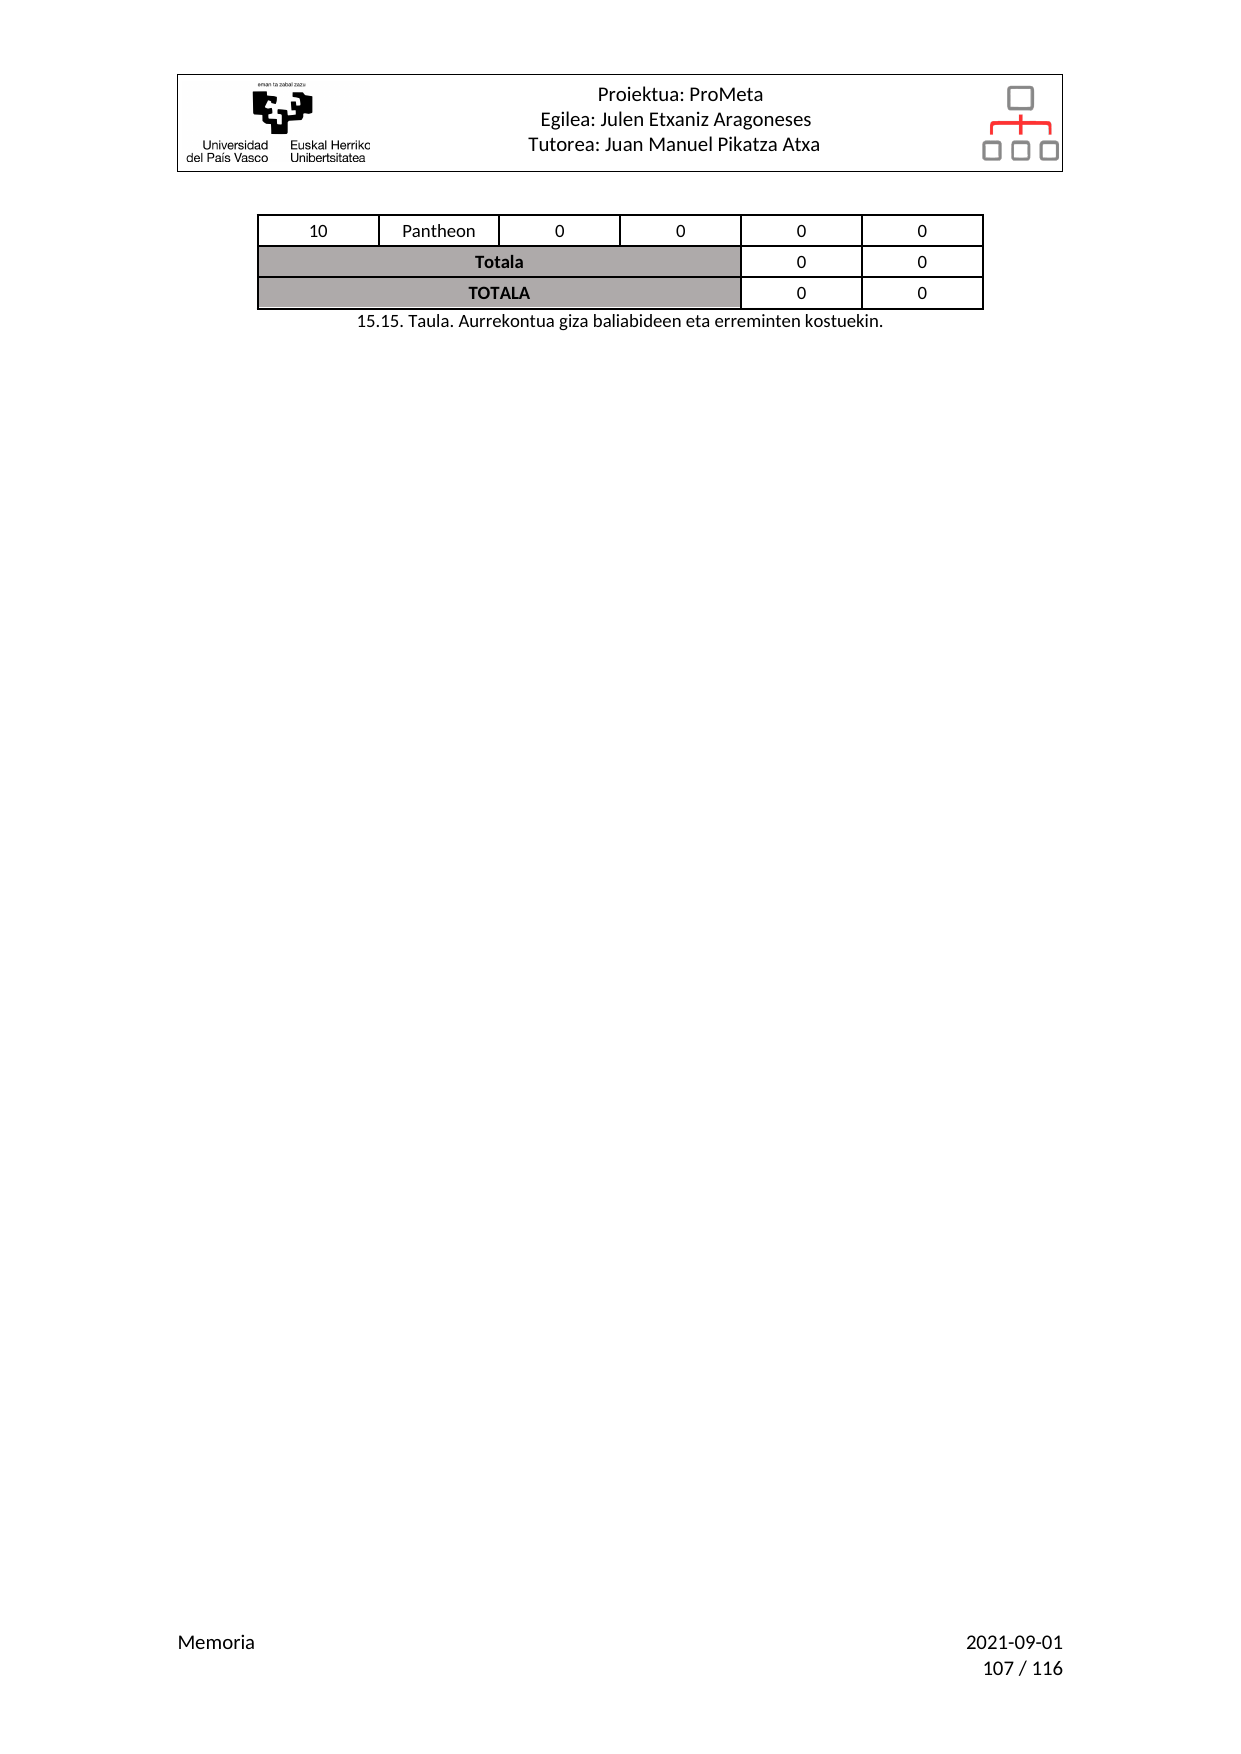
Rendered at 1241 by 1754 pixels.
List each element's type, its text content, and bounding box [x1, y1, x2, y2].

table_cell 0 [863, 278, 982, 307]
table_cell 0 [742, 216, 861, 245]
table_cell 0 [621, 216, 740, 245]
table_cell 0 [742, 278, 861, 307]
table_cell 0 [863, 216, 982, 245]
table_cell 0 [863, 247, 982, 276]
picture [978, 80, 1060, 162]
table_cell 0 [742, 247, 861, 276]
table_cell 0 [500, 216, 619, 245]
table_cell 10 [259, 216, 378, 245]
table_cell Totala [259, 247, 740, 276]
table_cell Pantheon [380, 216, 498, 245]
picture [182, 81, 370, 162]
table_cell TOTALA [259, 278, 740, 307]
